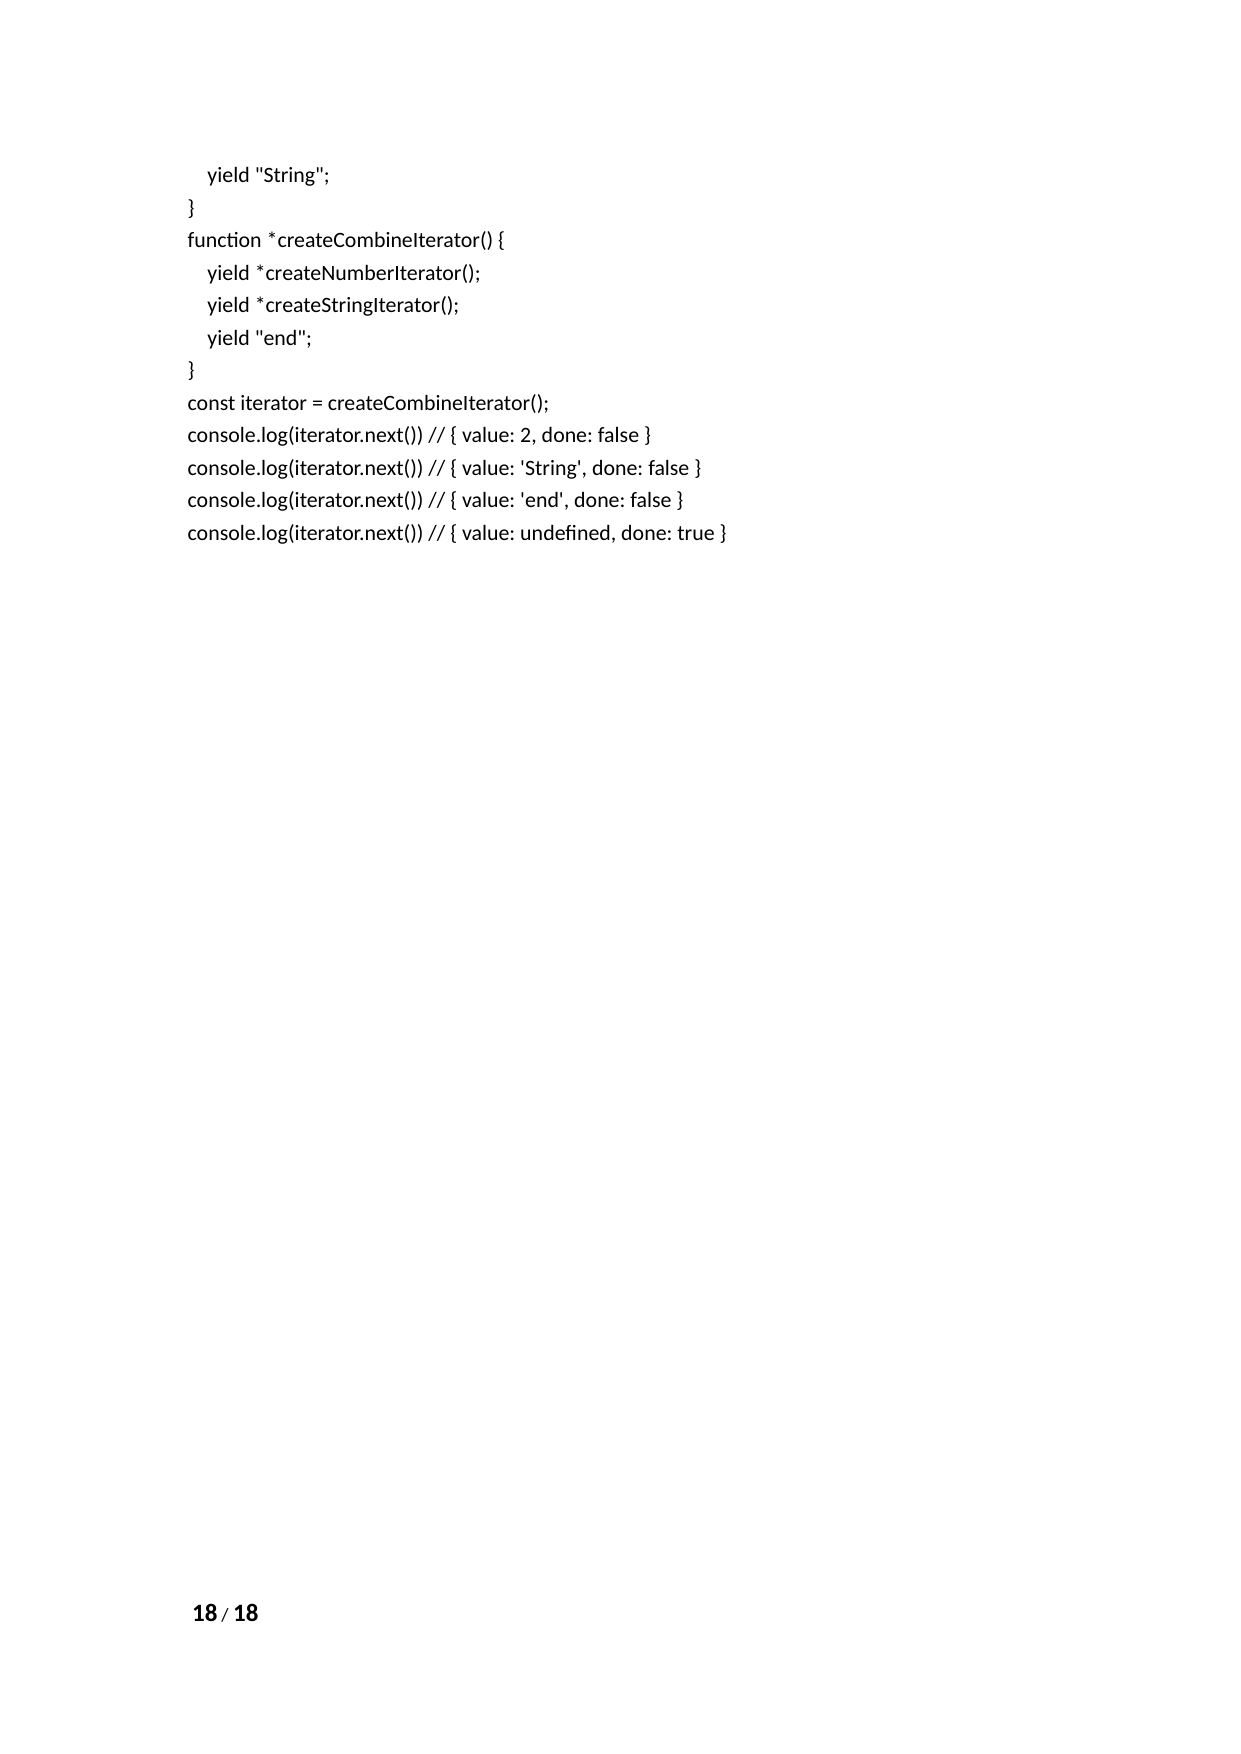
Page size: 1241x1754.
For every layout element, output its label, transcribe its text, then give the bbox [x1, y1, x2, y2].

text console.log(iterator.next()) // { value: undefined, done: true } [187, 516, 1053, 548]
text yield "end"; [187, 321, 1053, 353]
text console.log(iterator.next()) // { value: 2, done: false } [187, 418, 1053, 451]
text } [187, 353, 1053, 386]
text console.log(iterator.next()) // { value: 'String', done: false } [187, 451, 1053, 483]
text yield *createStringIterator(); [187, 288, 1053, 321]
text function *createCombineIterator() { [187, 223, 1053, 256]
text const iterator = createCombineIterator(); [187, 386, 1053, 418]
text yield "String"; [187, 158, 1053, 191]
text yield *createNumberIterator(); [187, 256, 1053, 288]
text console.log(iterator.next()) // { value: 'end', done: false } [187, 483, 1053, 516]
text } [187, 191, 1053, 223]
